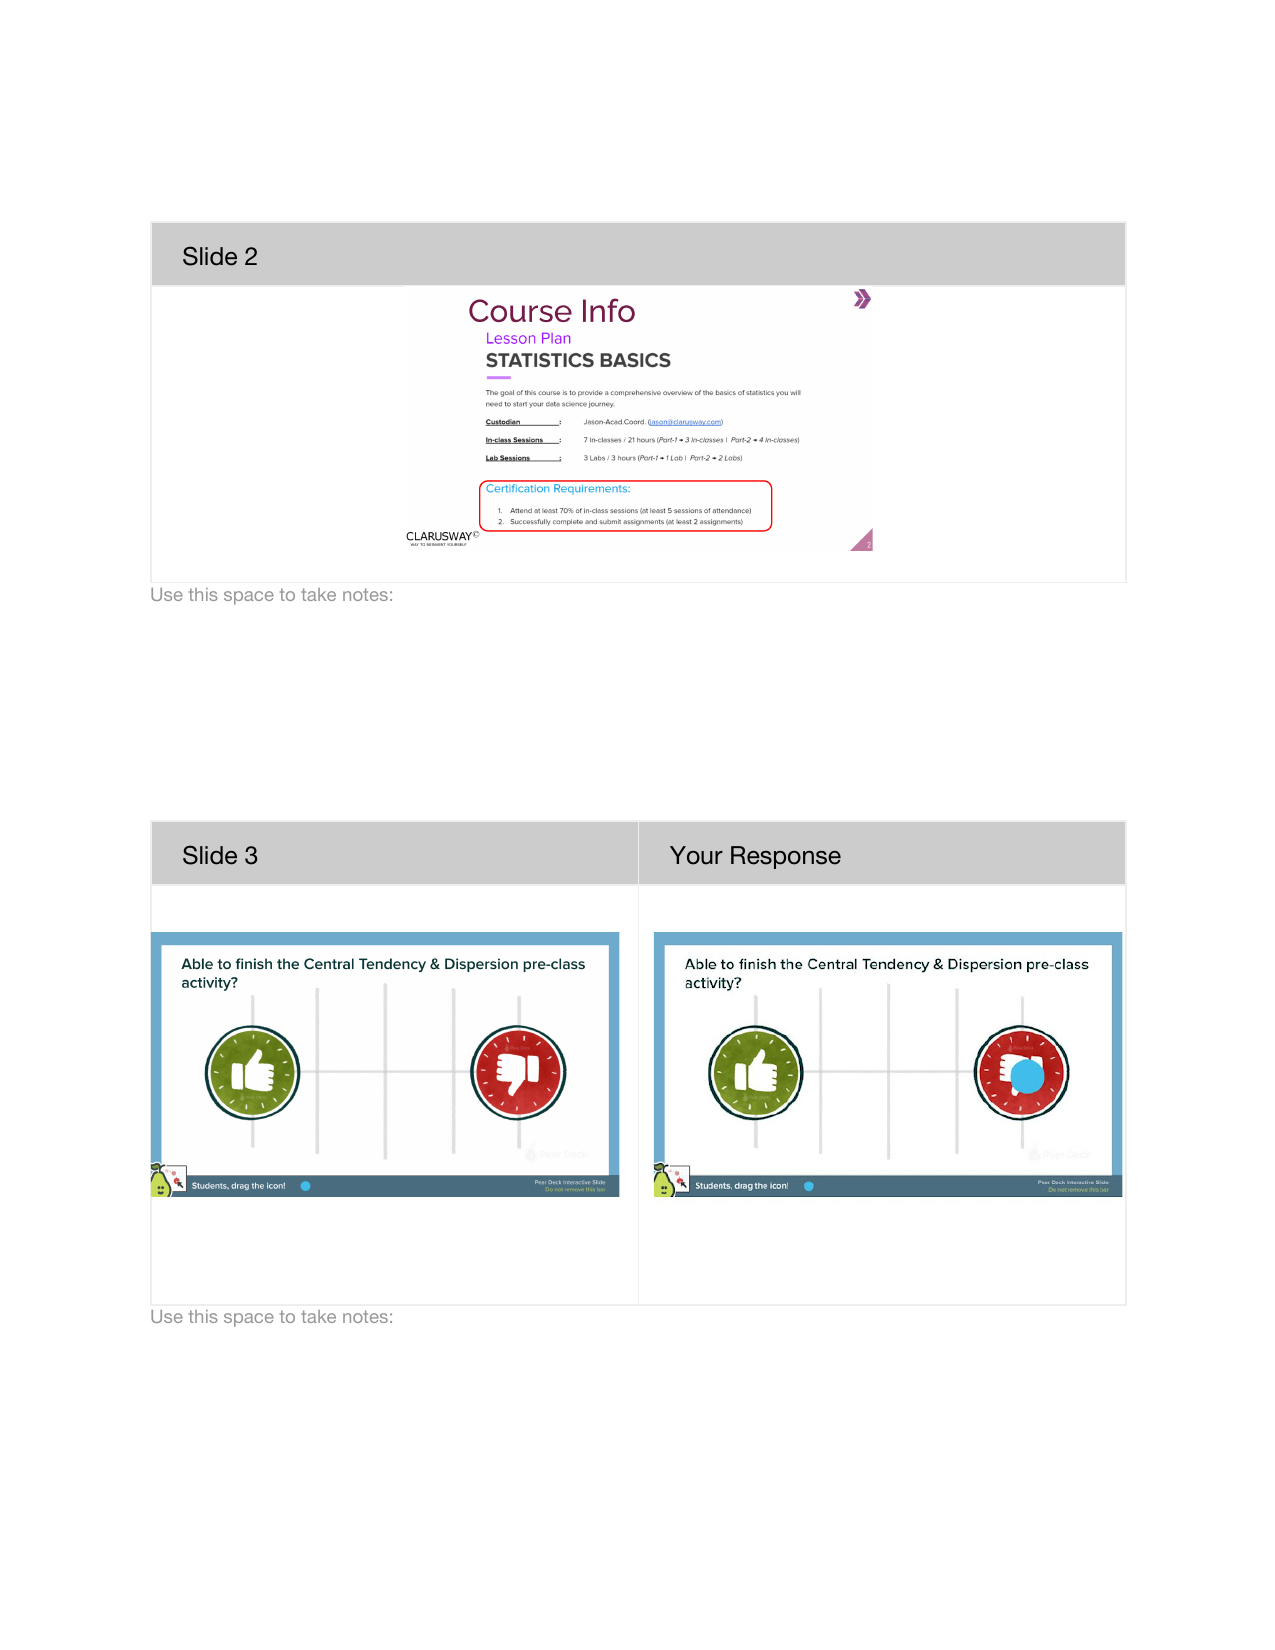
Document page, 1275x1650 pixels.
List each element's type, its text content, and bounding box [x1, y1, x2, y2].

text Use this space to take notes: [150, 1306, 1125, 1329]
picture [653, 932, 1123, 1285]
table_cell [639, 886, 1125, 1304]
picture [150, 932, 620, 1197]
table_header Your Response [639, 822, 1125, 884]
table_cell [152, 886, 638, 1304]
table_header Slide 2 [152, 223, 1125, 285]
text Use this space to take notes: [150, 583, 1125, 607]
table_header Slide 3 [152, 822, 638, 884]
picture [403, 286, 873, 551]
table_cell [152, 287, 1125, 582]
